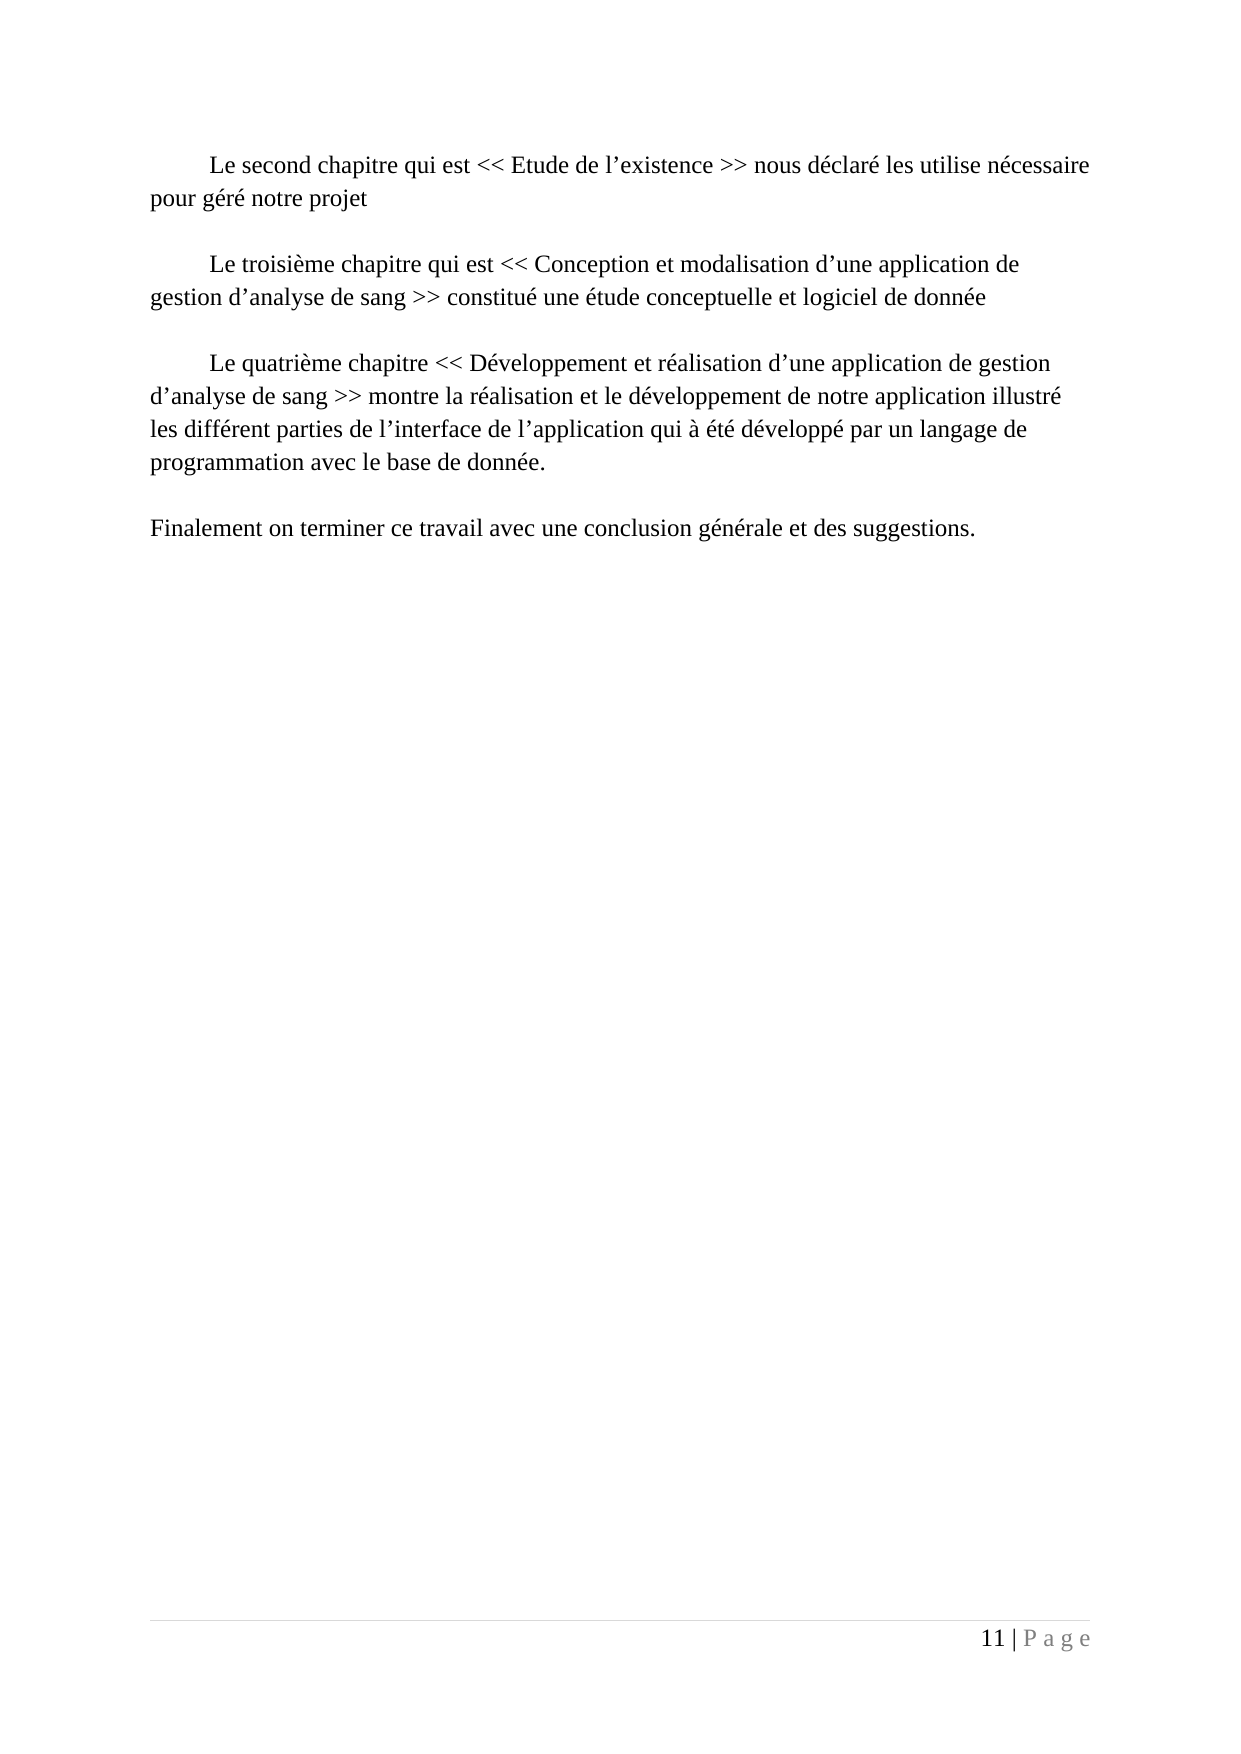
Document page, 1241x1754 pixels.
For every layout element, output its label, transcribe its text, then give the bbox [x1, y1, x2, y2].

text Le quatrième chapitre << Développement et réalisation d’une application de gestion d’analyse de sang >> montre la réalisation et le développement de notre application illustré les différent parties de l’interface de l’application qui à été développé par un langage de programmation avec le base de donnée. [150, 348, 1090, 476]
text Le second chapitre qui est << Etude de l’existence >> nous déclaré les utilise nécessaire pour géré notre projet [150, 150, 1090, 212]
text Finalement on terminer ce travail avec une conclusion générale et des suggestions. [150, 513, 1090, 542]
text Le troisième chapitre qui est << Conception et modalisation d’une application de gestion d’analyse de sang >> constitué une étude conceptuelle et logiciel de donnée [150, 249, 1090, 311]
